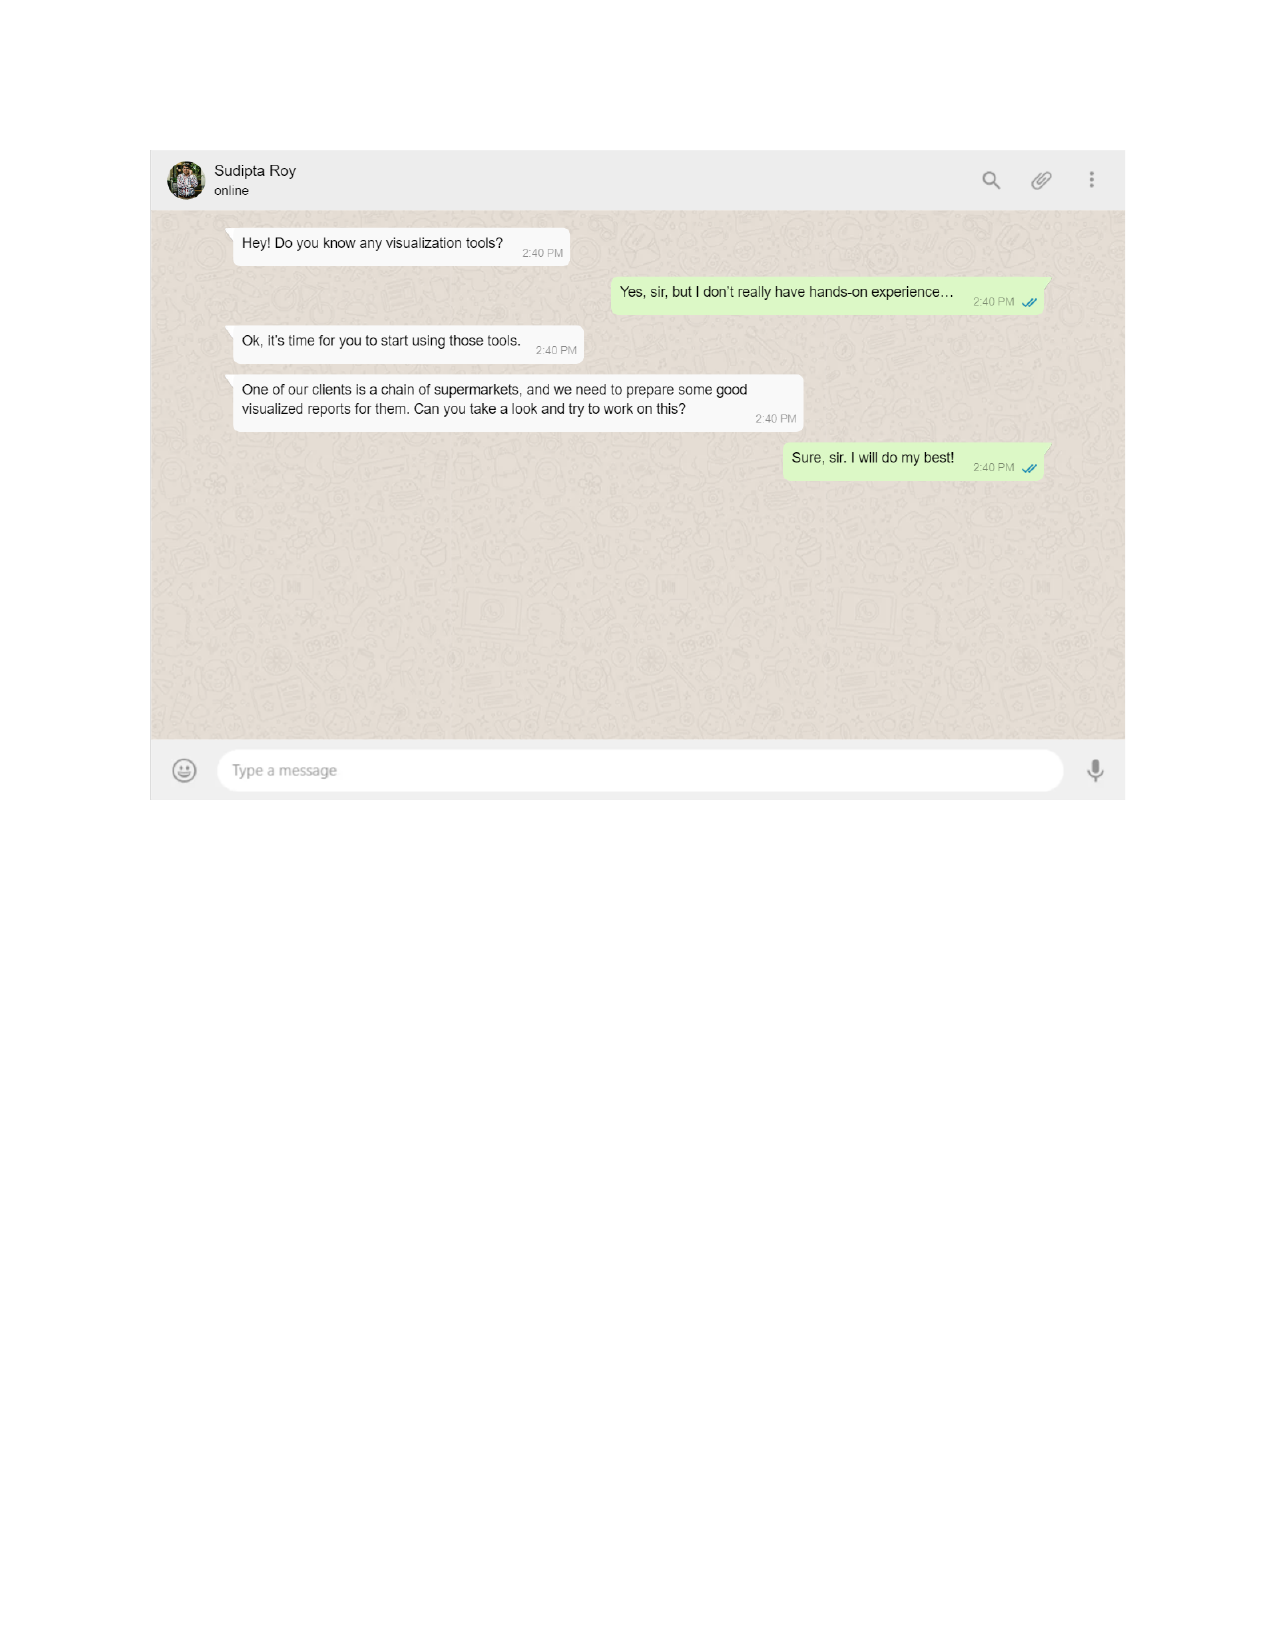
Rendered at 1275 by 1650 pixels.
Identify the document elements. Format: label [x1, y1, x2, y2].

picture [150, 150, 1125, 800]
